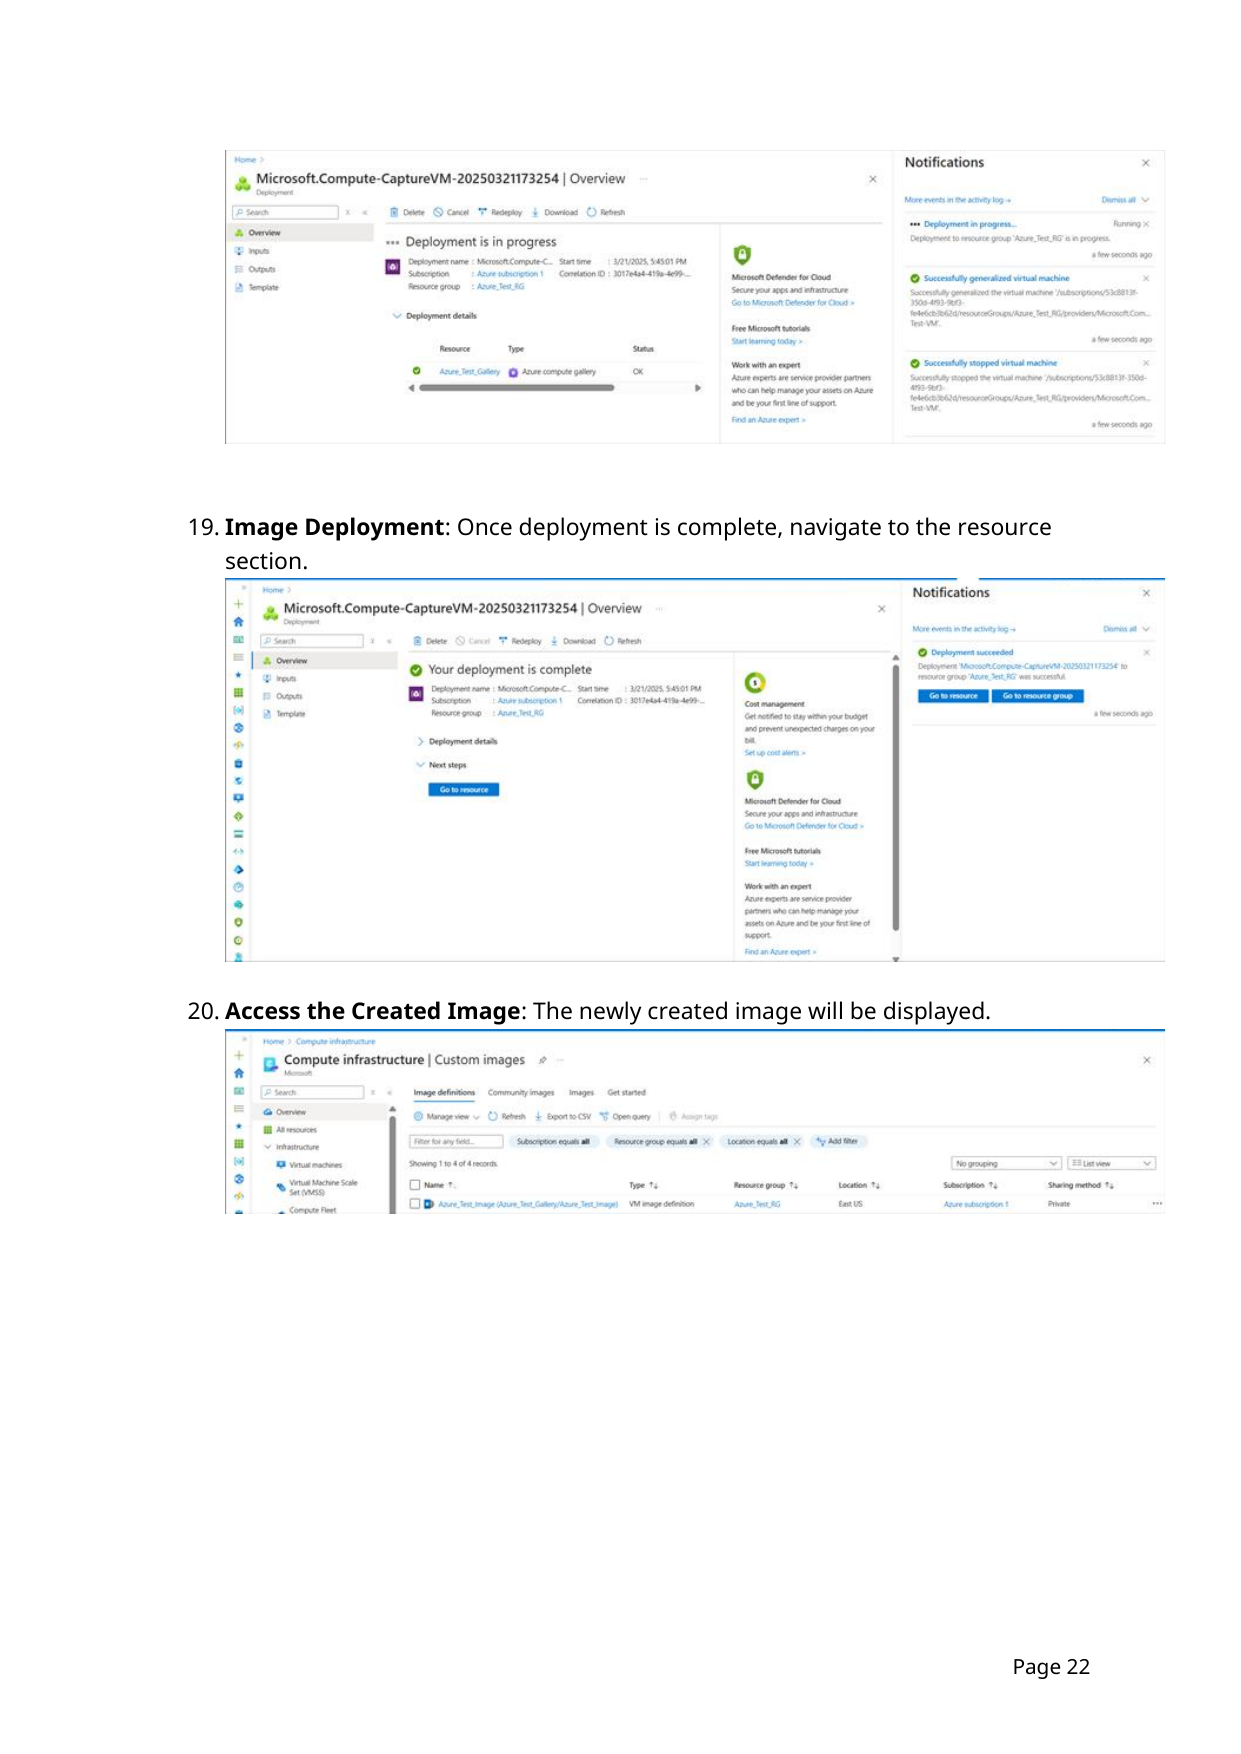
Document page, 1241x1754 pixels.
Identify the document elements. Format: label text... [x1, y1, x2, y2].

picture [225, 1029, 1166, 1214]
picture [225, 578, 1166, 962]
list Access the Created Image: The newly created image will be displayed. [187, 995, 1090, 1027]
picture [225, 150, 1166, 444]
list Image Deployment: Once deployment is complete, navigate to the resource section. [187, 511, 1090, 576]
